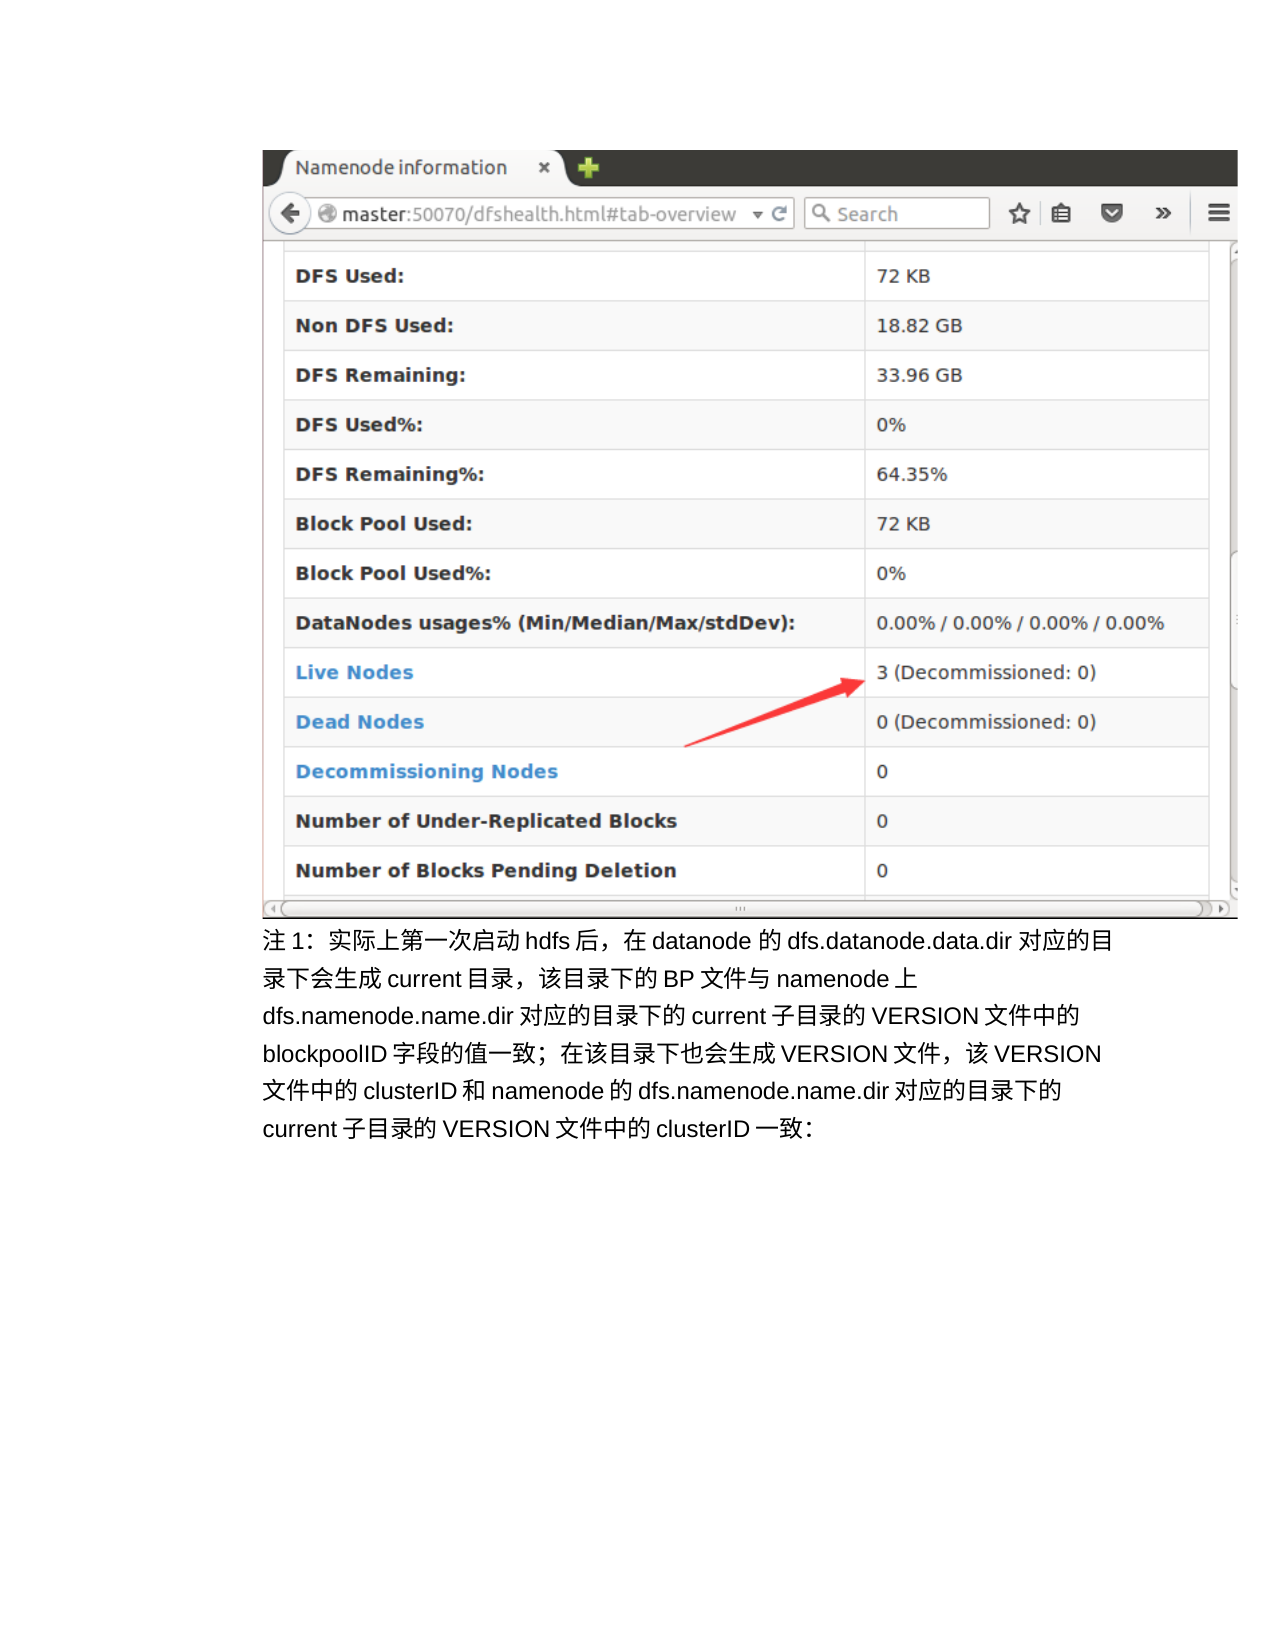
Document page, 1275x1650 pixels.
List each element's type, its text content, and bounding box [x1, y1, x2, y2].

text 注1：实际上第一次启动hdfs后，在datanode 的dfs.datanode.data.dir 对应的目录下会生成current目录，该目录下的BP文件与namenode上dfs.namenode.name.dir对应的目录下的current子目录的VERSION文件中的blockpoolID字段的值一致；在该目录下也会生成VERSION文件，该VERSION文件中的clusterID和namenode的dfs.namenode.name.dir对应的目录下的current子目录的VERSION文件中的clusterID一致： [262, 919, 1125, 1144]
picture [262, 150, 1238, 919]
